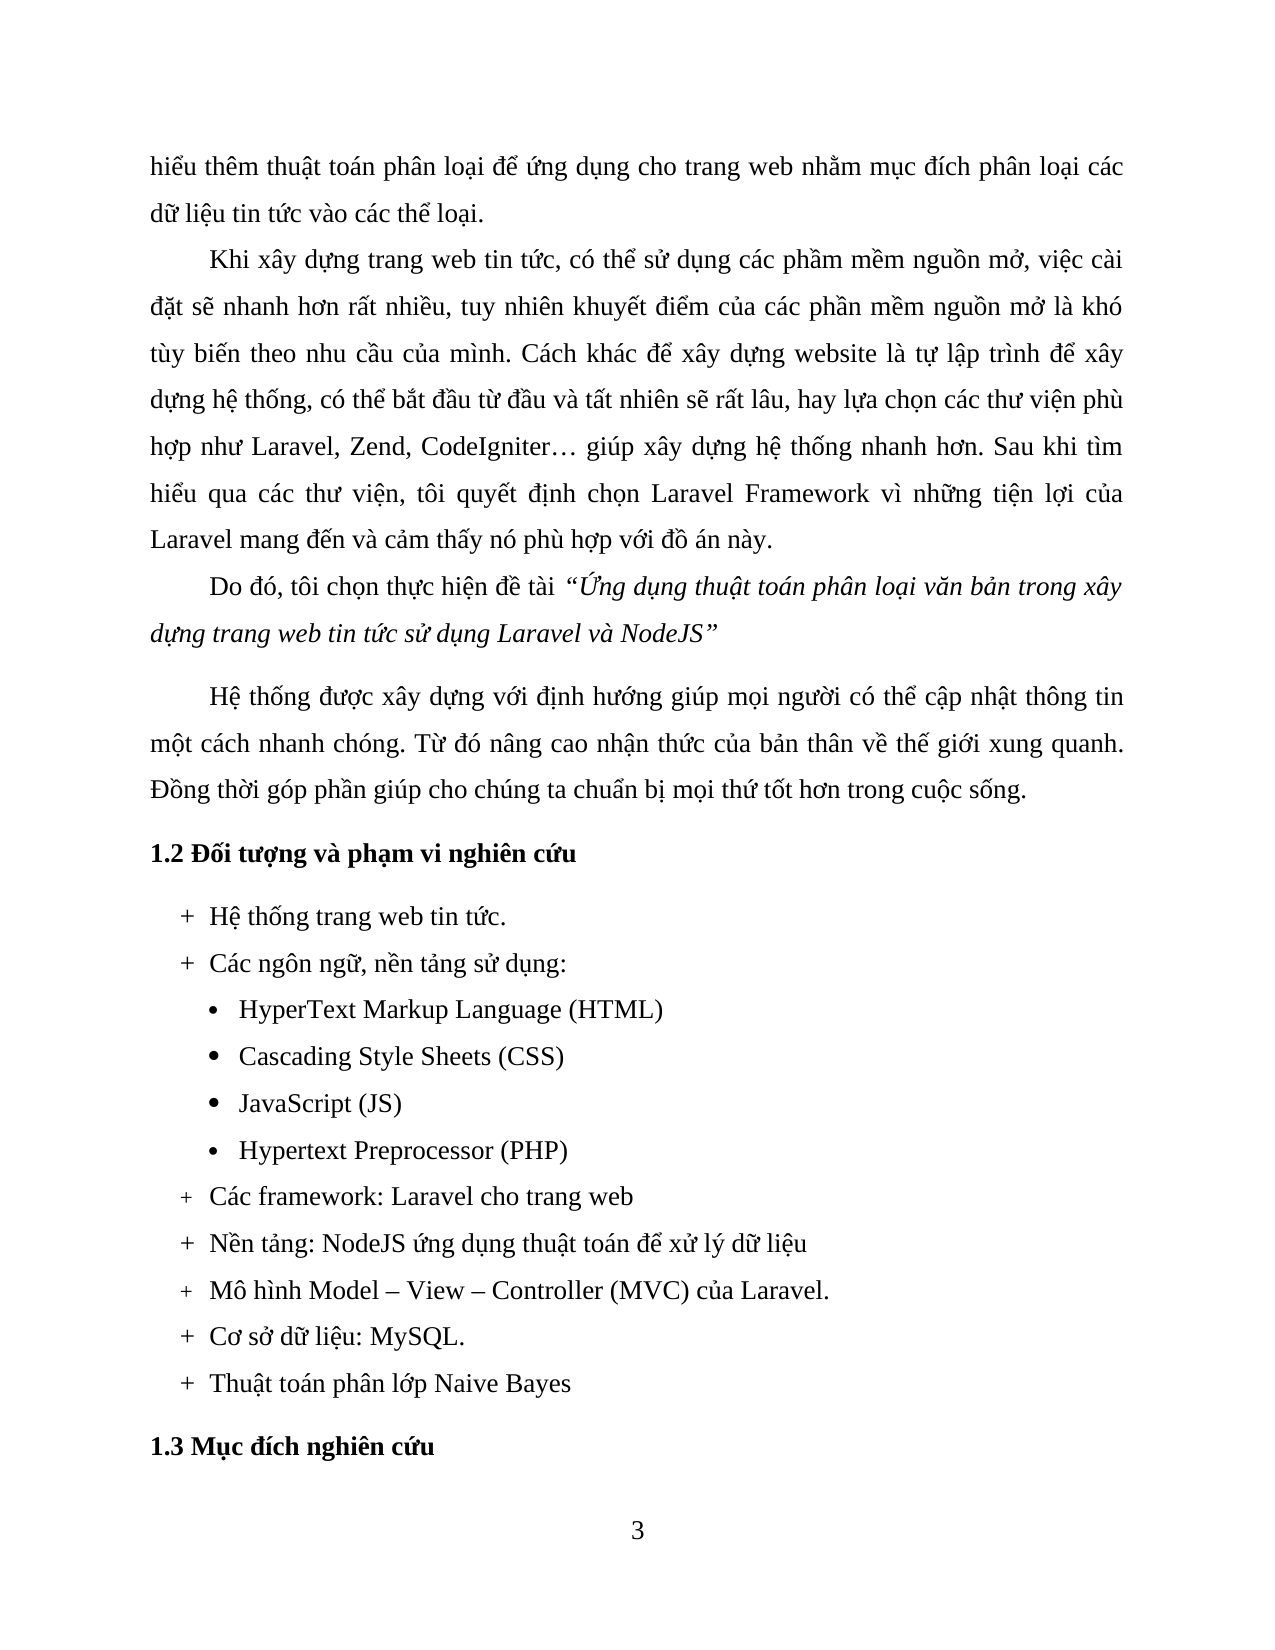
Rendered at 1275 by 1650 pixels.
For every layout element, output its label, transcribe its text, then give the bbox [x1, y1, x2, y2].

list Mô hình Model – View – Controller (MVC) của Laravel. [179, 1274, 1125, 1305]
text Hệ thống được xây dựng với định hướng giúp mọi người có thể cập nhật thông tin một cách nhanh chóng. Từ đó nâng cao nhận thức của bản thân về thế giới xung quanh. Đồng thời góp phần giúp cho chúng ta chuẩn bị mọi thứ tốt hơn trong cuộc sống. [150, 680, 1125, 804]
text Khi xây dựng trang web tin tức, có thể sử dụng các phầm mềm nguồn mở, việc cài đặt sẽ nhanh hơn rất nhiều, tuy nhiên khuyết điểm của các phần mềm nguồn mở là khó tùy biến theo nhu cầu của mình. Cách khác để xây dựng website là tự lập trình để xây dựng hệ thống, có thể bắt đầu từ đầu và tất nhiên sẽ rất lâu, hay lựa chọn các thư viện phù hợp như Laravel, Zend, CodeIgniter… giúp xây dựng hệ thống nhanh hơn. Sau khi tìm hiểu qua các thư viện, tôi quyết định chọn Laravel Framework vì những tiện lợi của Laravel mang đến và cảm thấy nó phù hợp với đồ án này. [150, 243, 1125, 554]
list Nền tảng: NodeJS ứng dụng thuật toán để xử lý dữ liệu [179, 1227, 1125, 1258]
text 1.2 Đối tượng và phạm vi nghiên cứu [150, 837, 1125, 868]
list Cơ sở dữ liệu: MySQL. [179, 1320, 1125, 1352]
list Hypertext Preprocessor (PHP) [209, 1134, 1125, 1165]
text 1.3 Mục đích nghiên cứu [150, 1430, 1125, 1462]
list HyperText Markup Language (HTML) [209, 993, 1125, 1024]
list JavaScript (JS) [209, 1087, 1125, 1118]
list Thuật toán phân lớp Naive Bayes [179, 1367, 1125, 1398]
list Hệ thống trang web tin tức. [179, 900, 1125, 931]
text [150, 150, 1125, 228]
list Các framework: Laravel cho trang web [179, 1180, 1125, 1212]
list Cascading Style Sheets (CSS) [209, 1040, 1125, 1071]
list Các ngôn ngữ, nền tảng sử dụng: [179, 947, 1125, 978]
text Do đó, tôi chọn thực hiện đề tài “Ứng dụng thuật toán phân loại văn bản trong xây dựng trang web tin tức sử dụng Laravel và NodeJS” [150, 570, 1125, 648]
